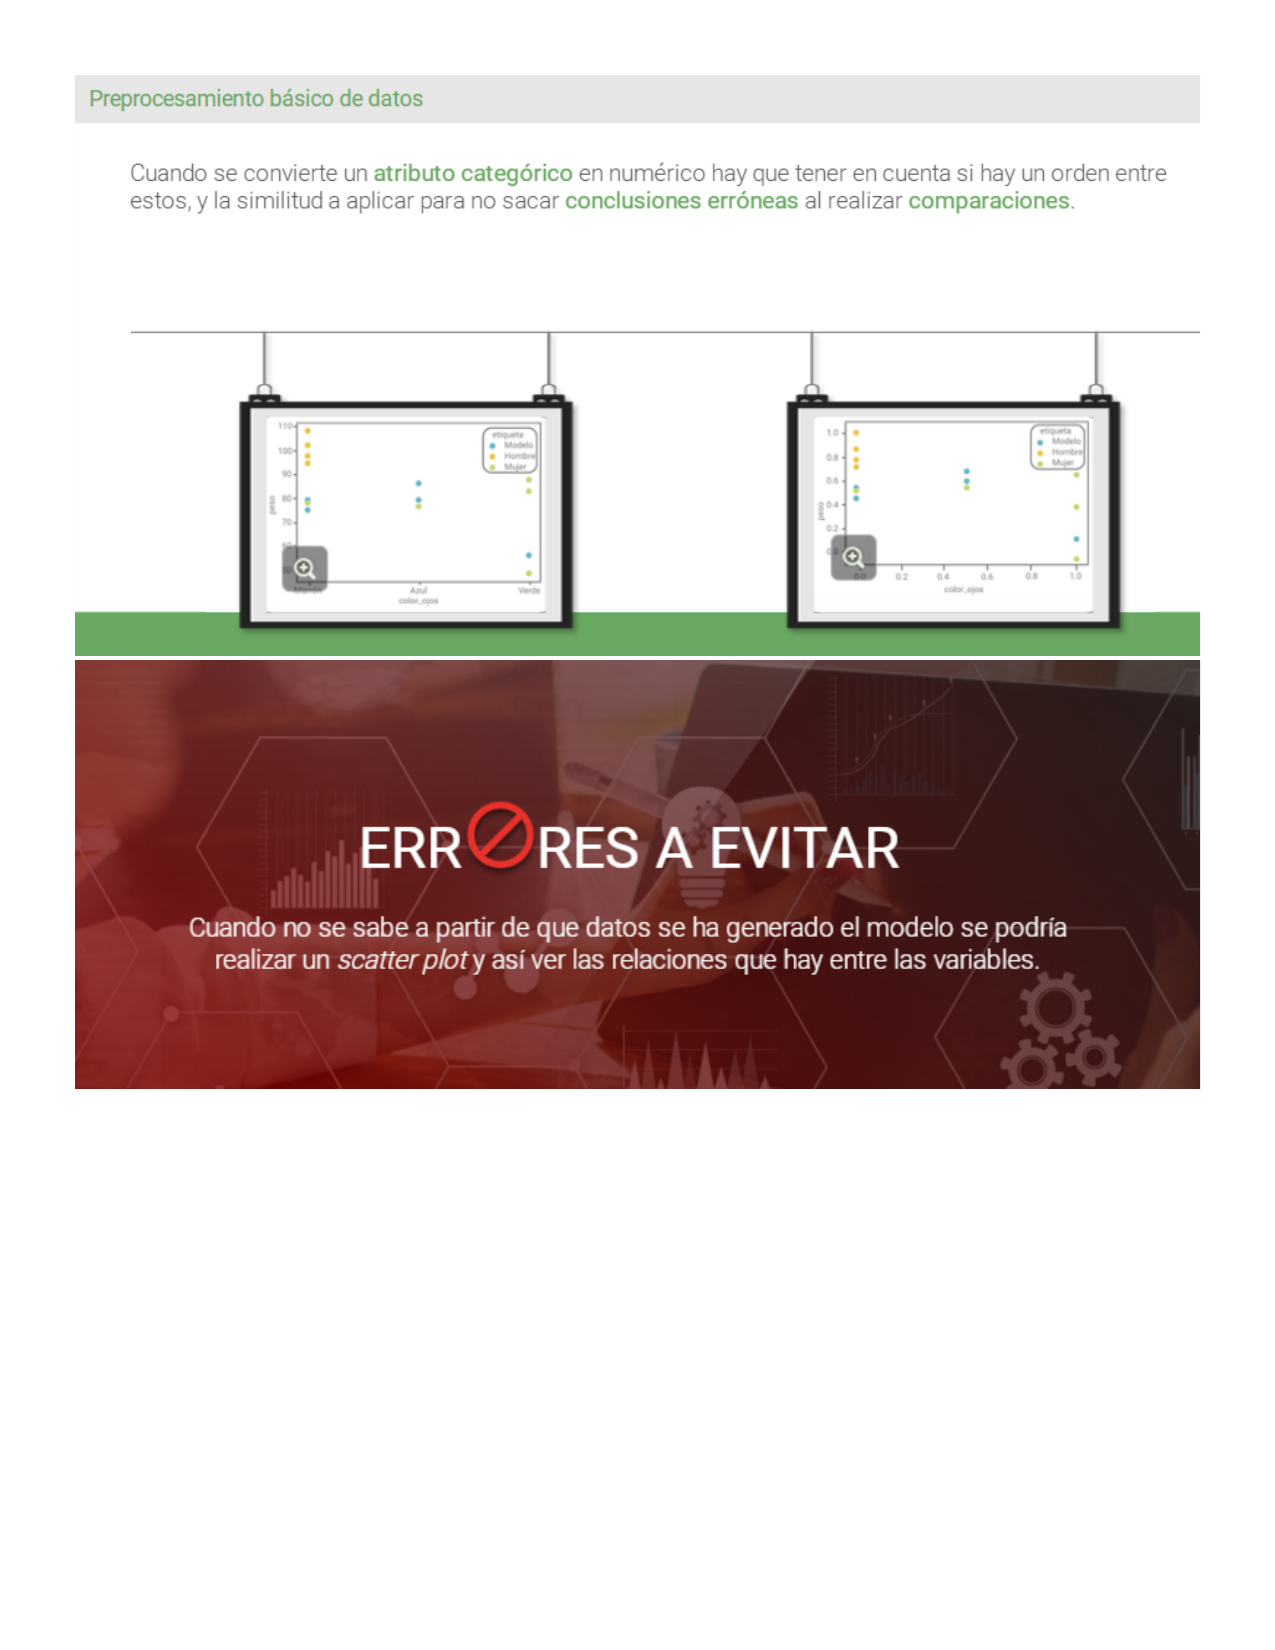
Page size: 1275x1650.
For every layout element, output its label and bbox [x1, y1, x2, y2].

picture [75, 75, 1200, 656]
picture [75, 660, 1200, 1089]
